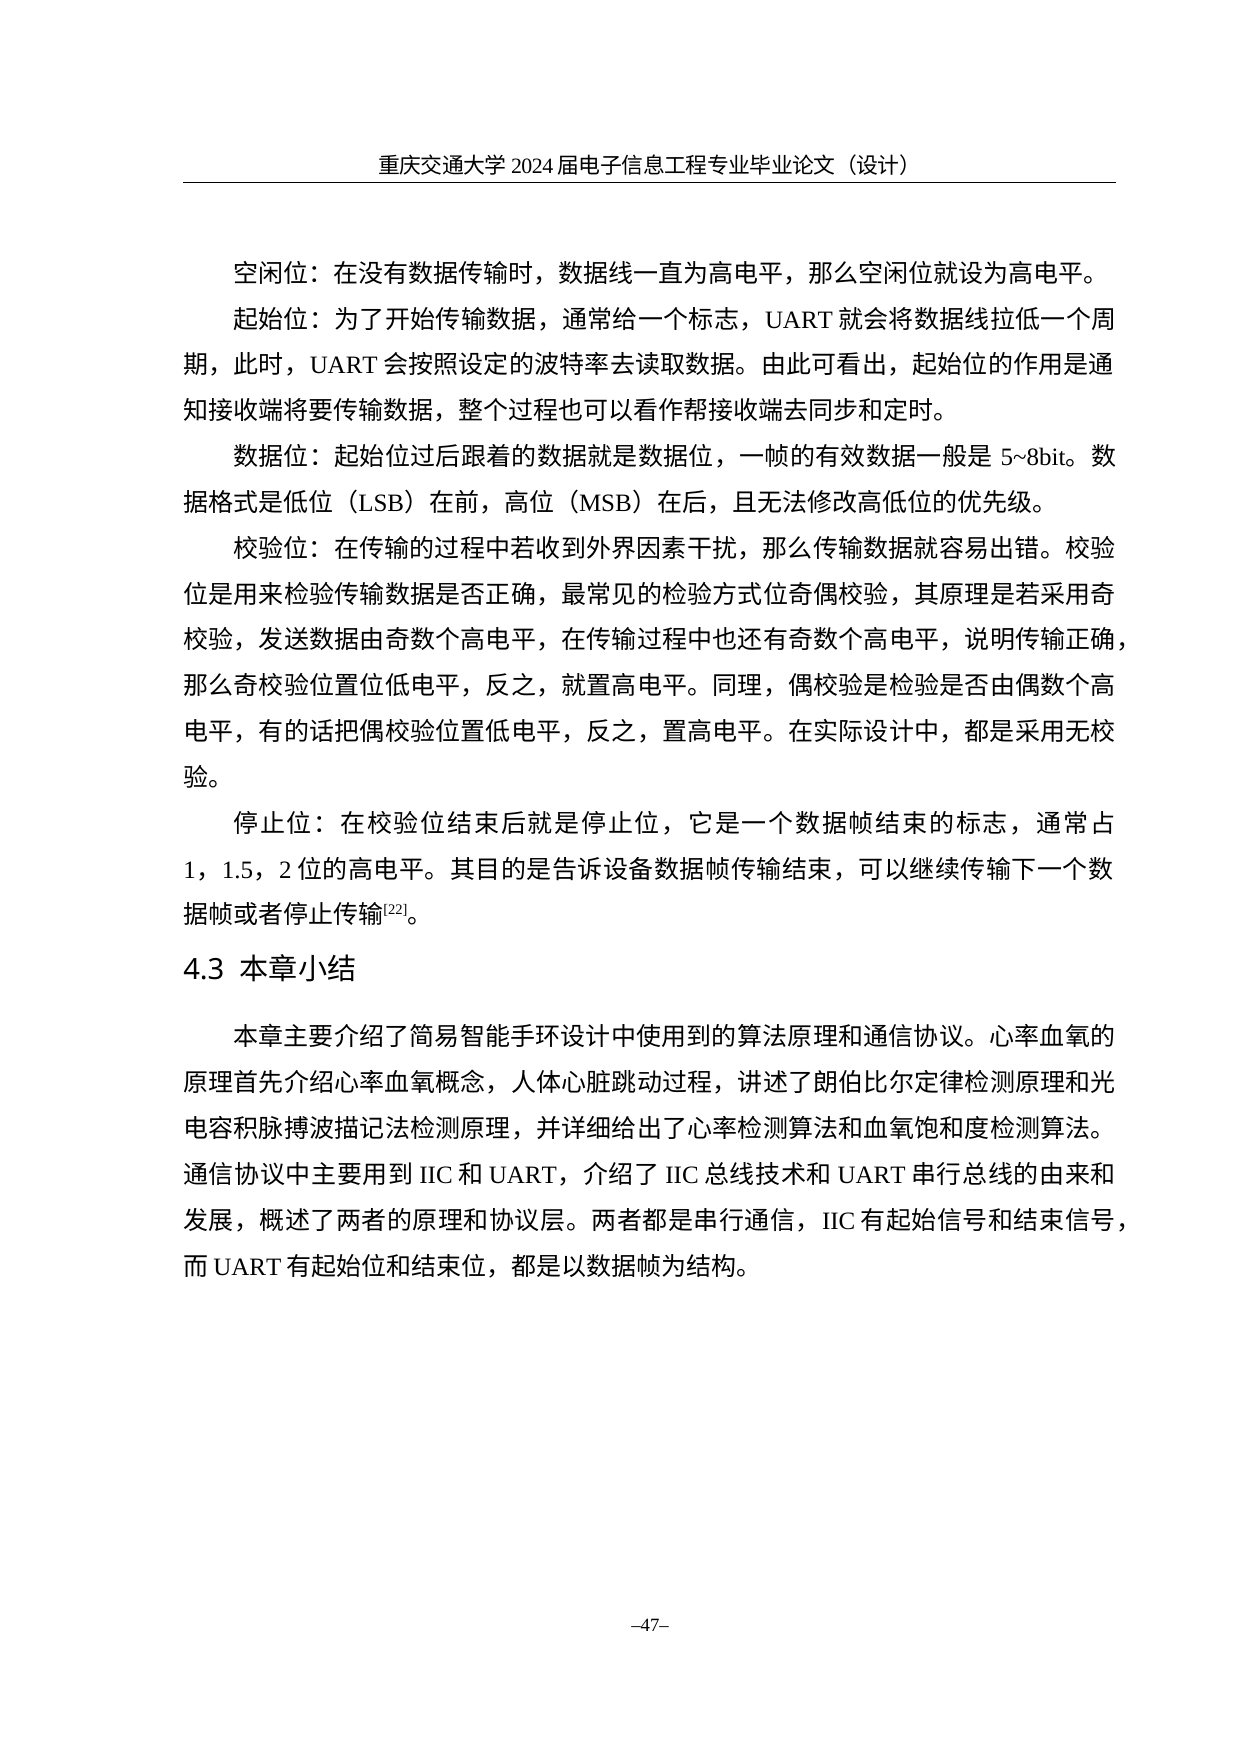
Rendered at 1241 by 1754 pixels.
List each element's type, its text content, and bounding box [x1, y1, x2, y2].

text 停止位：在校验位结束后就是停止位，它是一个数据帧结束的标志，通常占1，1.5，2位的高电平。其目的是告诉设备数据帧传输结束，可以继续传输下一个数据帧或者停止传输[22]。 [183, 796, 1116, 933]
text 本章主要介绍了简易智能手环设计中使用到的算法原理和通信协议。心率血氧的原理首先介绍心率血氧概念，人体心脏跳动过程，讲述了朗伯比尔定律检测原理和光电容积脉搏波描记法检测原理，并详细给出了心率检测算法和血氧饱和度检测算法。通信协议中主要用到IIC和UART，介绍了IIC总线技术和UART串行总线的由来和发展，概述了两者的原理和协议层。两者都是串行通信，IIC有起始信号和结束信号，而UART有起始位和结束位，都是以数据帧为结构。 [183, 1009, 1116, 1284]
text 起始位：为了开始传输数据，通常给一个标志，UART就会将数据线拉低一个周期，此时，UART会按照设定的波特率去读取数据。由此可看出，起始位的作用是通知接收端将要传输数据，整个过程也可以看作帮接收端去同步和定时。 [183, 291, 1116, 429]
subtitle 4.3 本章小结 [183, 946, 1116, 988]
text 空闲位：在没有数据传输时，数据线一直为高电平，那么空闲位就设为高电平。 [183, 246, 1116, 291]
text 数据位：起始位过后跟着的数据就是数据位，一帧的有效数据一般是5~8bit。数据格式是低位（LSB）在前，高位（MSB）在后，且无法修改高低位的优先级。 [183, 429, 1116, 521]
text 校验位：在传输的过程中若收到外界因素干扰，那么传输数据就容易出错。校验位是用来检验传输数据是否正确，最常见的检验方式位奇偶校验，其原理是若采用奇校验，发送数据由奇数个高电平，在传输过程中也还有奇数个高电平，说明传输正确，那么奇校验位置位低电平，反之，就置高电平。同理，偶校验是检验是否由偶数个高电平，有的话把偶校验位置低电平，反之，置高电平。在实际设计中，都是采用无校验。 [183, 521, 1116, 796]
